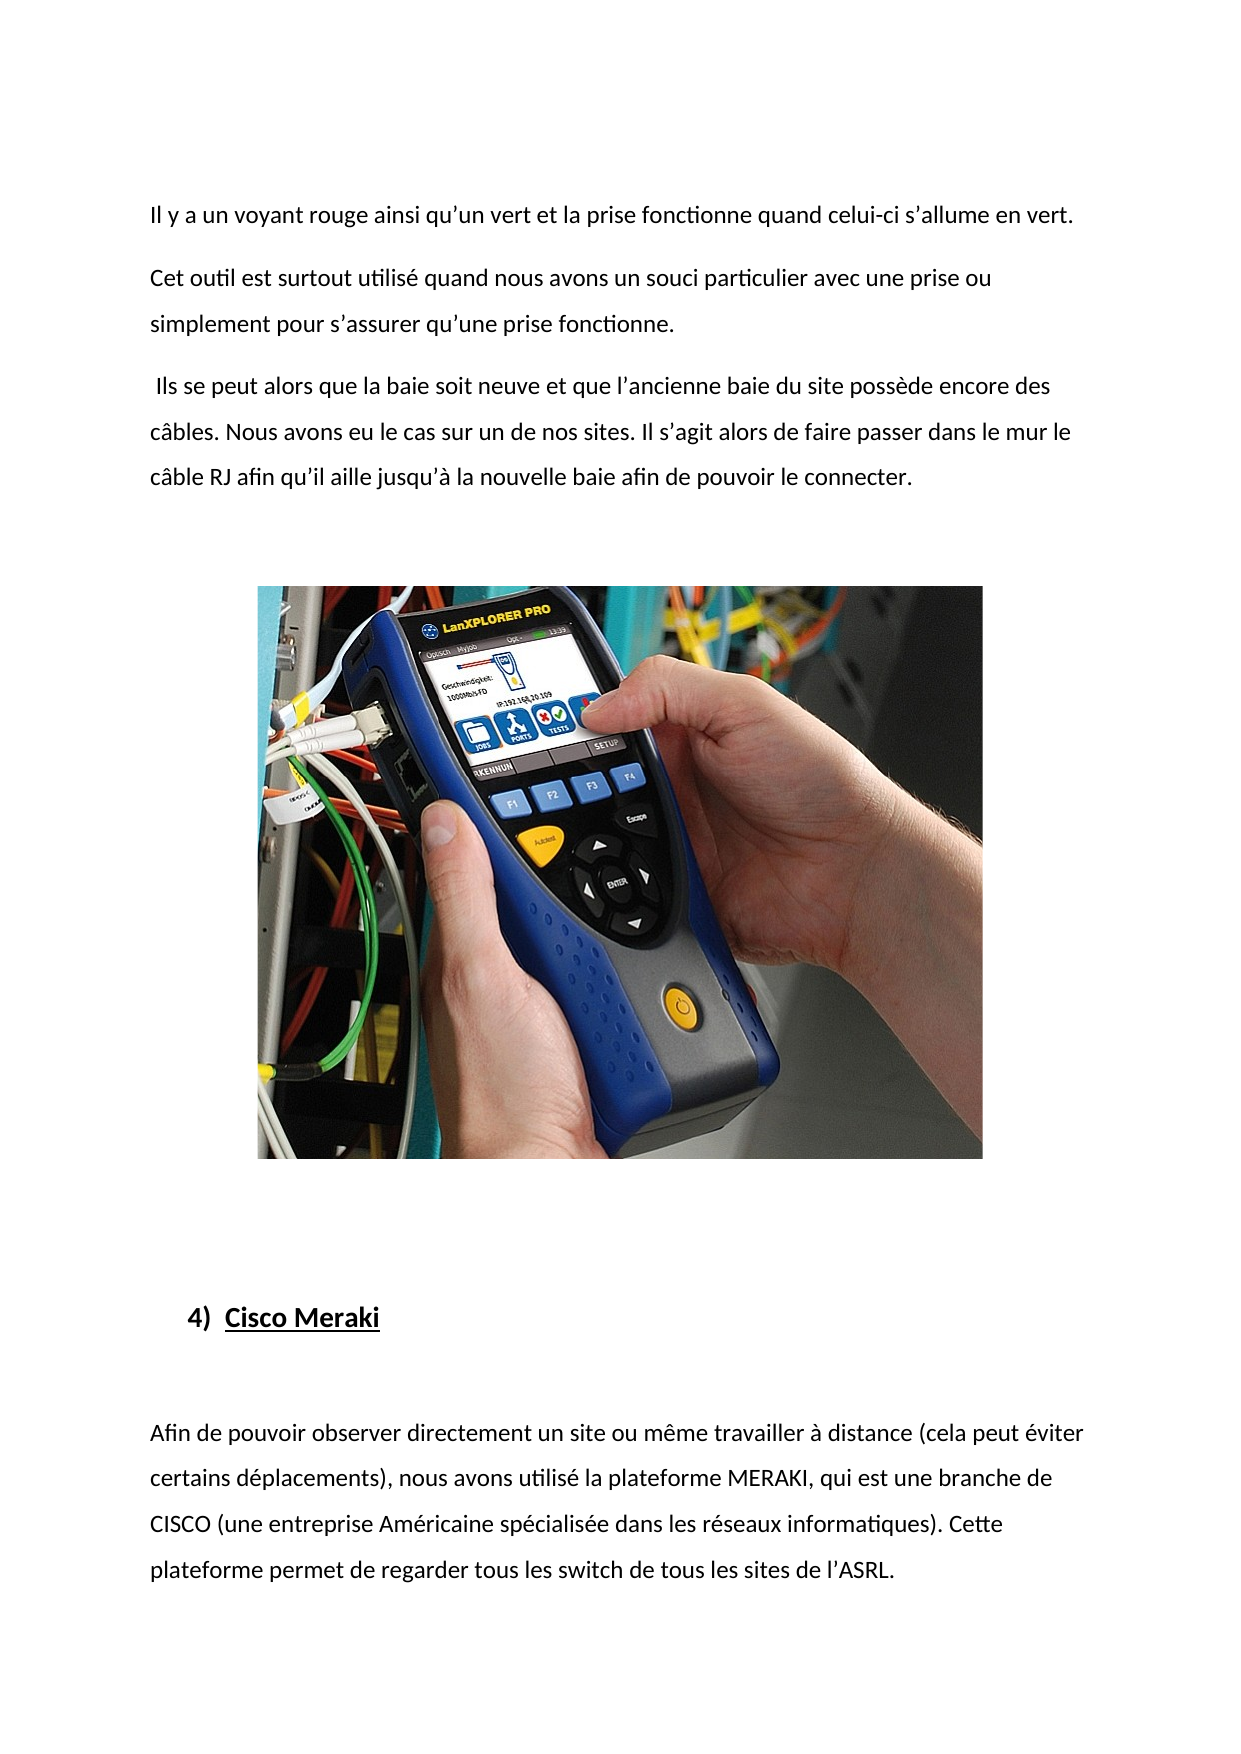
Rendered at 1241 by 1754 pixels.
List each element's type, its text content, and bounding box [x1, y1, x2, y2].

text Cet outil est surtout utilisé quand nous avons un souci particulier avec une prise ou simplement pour s’assurer qu’une prise fonctionne. [150, 262, 1090, 338]
list Cisco Meraki [187, 1299, 1090, 1335]
picture [257, 586, 983, 1159]
text Il y a un voyant rouge ainsi qu’un vert et la prise fonctionne quand celui-ci s’allume en vert. [150, 199, 1090, 230]
text Ils se peut alors que la baie soit neuve et que l’ancienne baie du site possède encore des câbles. Nous avons eu le cas sur un de nos sites. Il s’agit alors de faire passer dans le mur le câble RJ afin qu’il aille jusqu’à la nouvelle baie afin de pouvoir le connecter. [150, 370, 1090, 492]
text Afin de pouvoir observer directement un site ou même travailler à distance (cela peut éviter certains déplacements), nous avons utilisé la plateforme MERAKI, qui est une branche de CISCO (une entreprise Américaine spécialisée dans les réseaux informatiques). Cette plateforme permet de regarder tous les switch de tous les sites de l’ASRL. [150, 1417, 1090, 1584]
